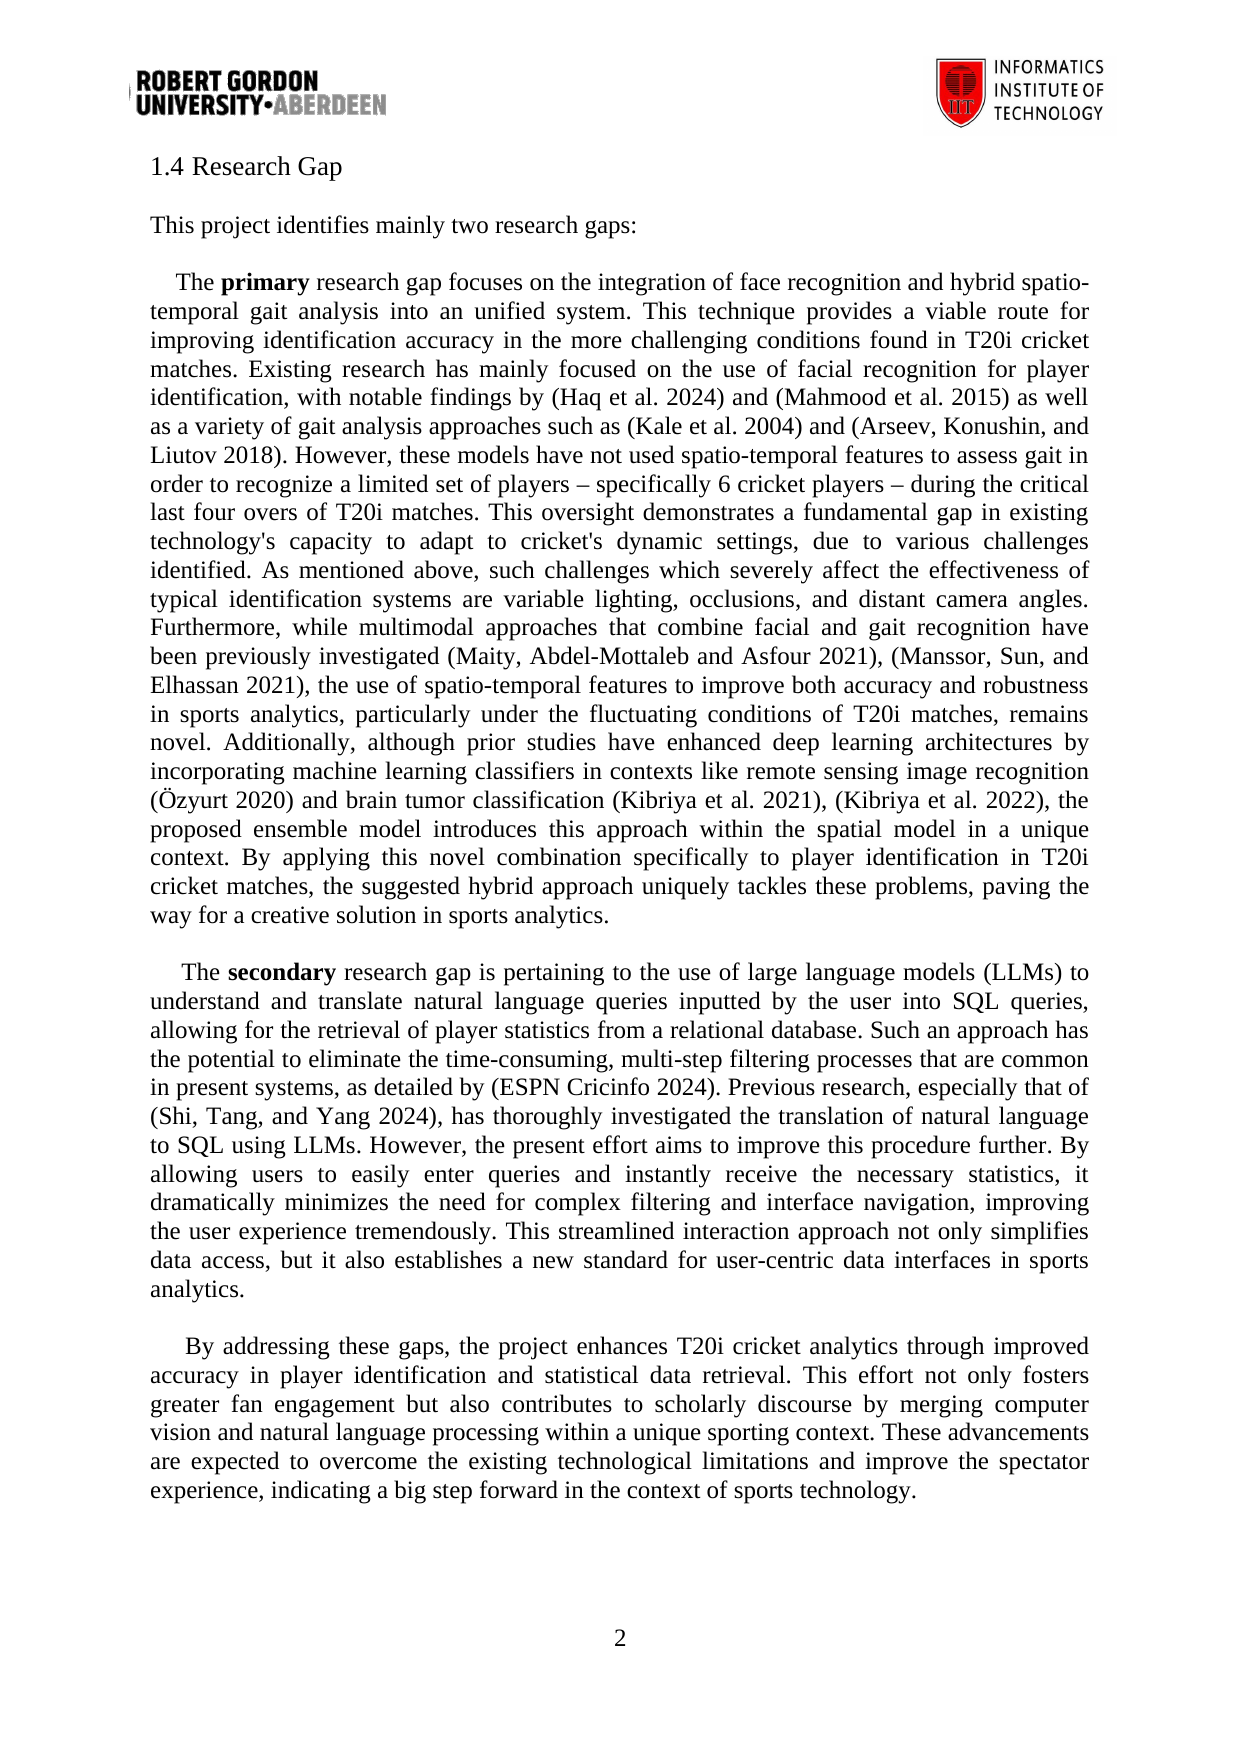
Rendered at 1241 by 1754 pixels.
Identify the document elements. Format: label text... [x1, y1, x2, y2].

text The primary research gap focuses on the integration of face recognition and hybrid spatio-temporal gait analysis into an unified system. This technique provides a viable route for improving identification accuracy in the more challenging conditions found in T20i cricket matches. Existing research has mainly focused on the use of facial recognition for player identification, with notable findings by (Haq et al. 2024) and (Mahmood et al. 2015) as well as a variety of gait analysis approaches such as (Kale et al. 2004) and (Arseev, Konushin, and Liutov 2018). However, these models have not used spatio-temporal features to assess gait in order to recognize a limited set of players – specifically 6 cricket players – during the critical last four overs of T20i matches. This oversight demonstrates a fundamental gap in existing technology's capacity to adapt to cricket's dynamic settings, due to various challenges identified. As mentioned above, such challenges which severely affect the effectiveness of typical identification systems are variable lighting, occlusions, and distant camera angles. Furthermore, while multimodal approaches that combine facial and gait recognition have been previously investigated (Maity, Abdel-Mottaleb and Asfour 2021), (Manssor, Sun, and Elhassan 2021), the use of spatio-temporal features to improve both accuracy and robustness in sports analytics, particularly under the fluctuating conditions of T20i matches, remains novel. Additionally, although prior studies have enhanced deep learning architectures by incorporating machine learning classifiers in contexts like remote sensing image recognition (Özyurt 2020) and brain tumor classification (Kibriya et al. 2021), (Kibriya et al. 2022), the proposed ensemble model introduces this approach within the spatial model in a unique context. By applying this novel combination specifically to player identification in T20i cricket matches, the suggested hybrid approach uniquely tackles these problems, paving the way for a creative solution in sports analytics. [150, 267, 1090, 929]
picture [922, 56, 1117, 136]
text The secondary research gap is pertaining to the use of large language models (LLMs) to understand and translate natural language queries inputted by the user into SQL queries, allowing for the retrieval of player statistics from a relational database. Such an approach has the potential to eliminate the time-consuming, multi-step filtering processes that are common in present systems, as detailed by (ESPN Cricinfo 2024). Previous research, especially that of (Shi, Tang, and Yang 2024), has thoroughly investigated the translation of natural language to SQL using LLMs. However, the present effort aims to improve this procedure further. By allowing users to easily enter queries and instantly receive the necessary statistics, it dramatically minimizes the need for complex filtering and interface navigation, improving the user experience tremendously. This streamlined interaction approach not only simplifies data access, but it also establishes a new standard for user-centric data interfaces in sports analytics. [150, 957, 1090, 1302]
text This project identifies mainly two research gaps: [150, 210, 1090, 239]
picture [129, 53, 400, 122]
text By addressing these gaps, the project enhances T20i cricket analytics through improved accuracy in player identification and statistical data retrieval. This effort not only fosters greater fan engagement but also contributes to scholarly discourse by merging computer vision and natural language processing within a unique sporting context. These advancements are expected to overcome the existing technological limitations and improve the spectator experience, indicating a big step forward in the context of sports technology. [150, 1331, 1090, 1504]
subtitle Research Gap [150, 150, 1090, 181]
